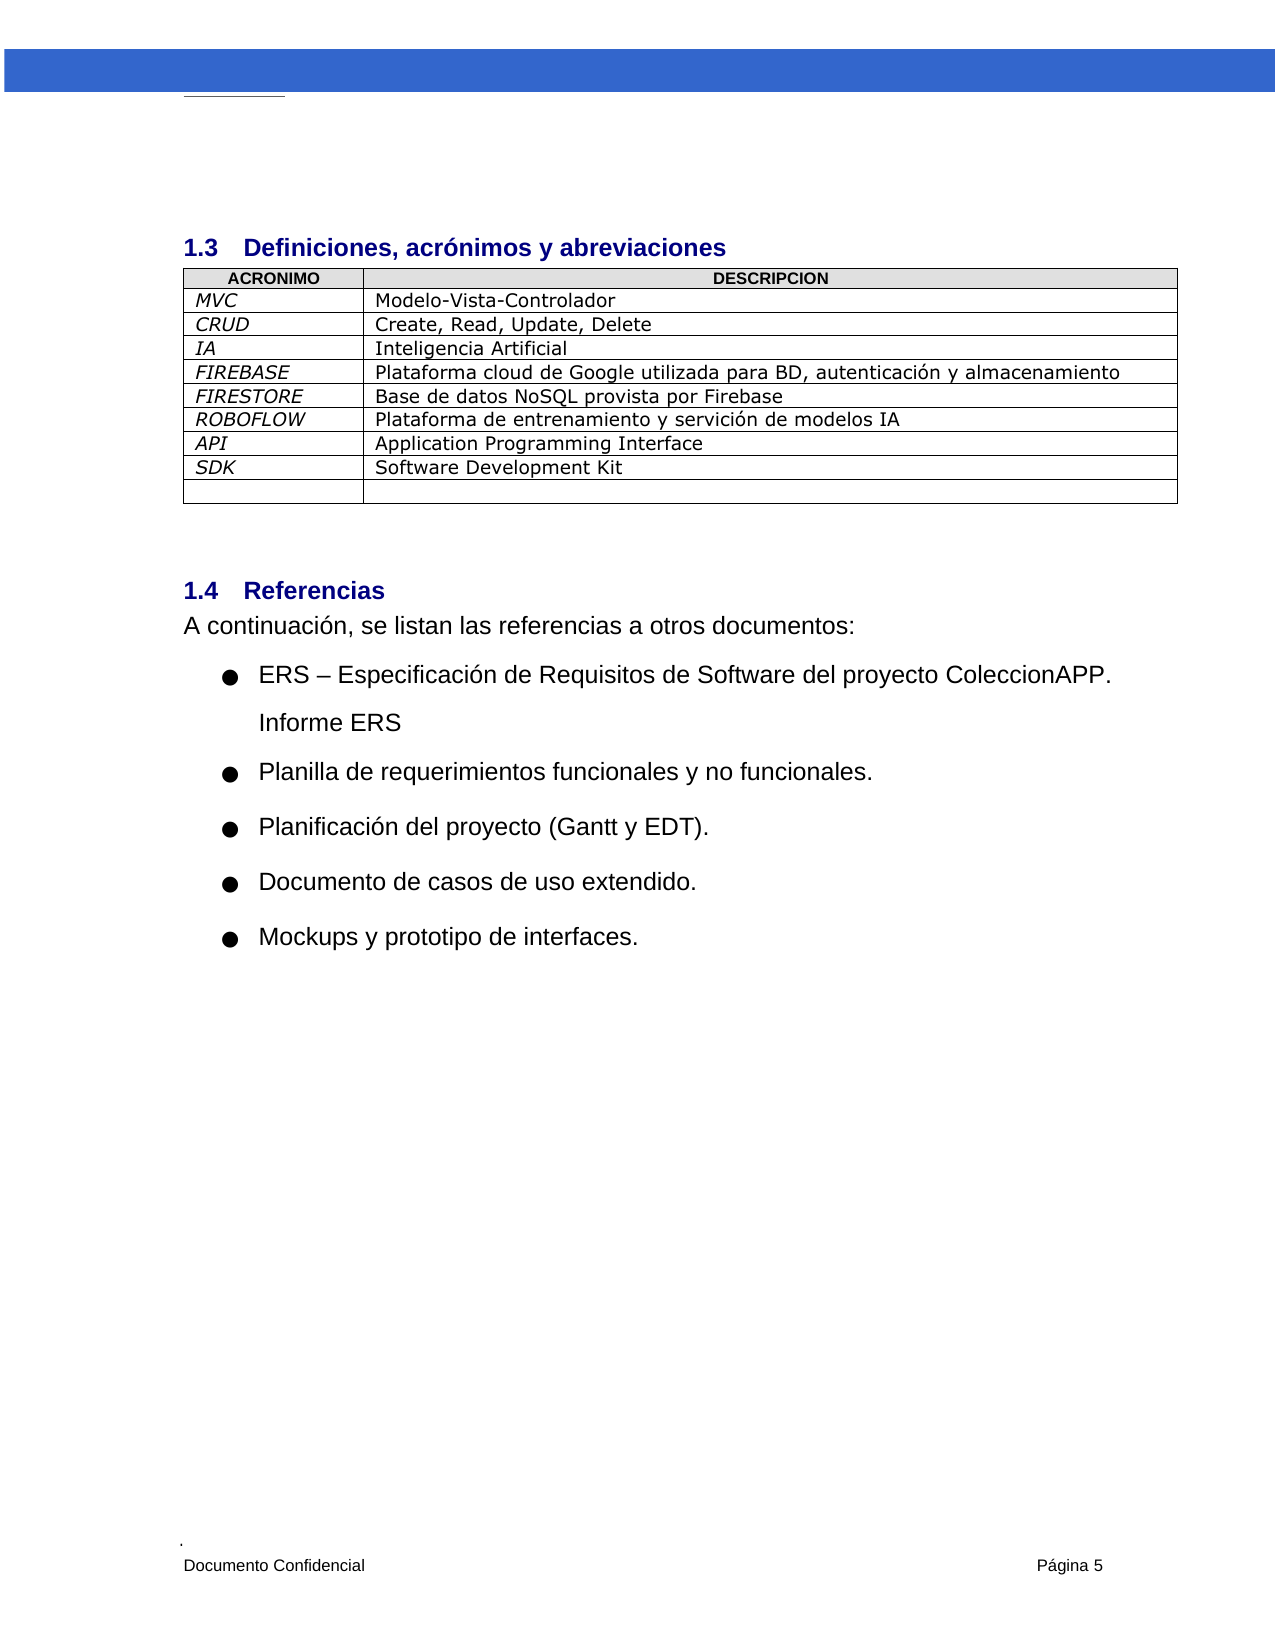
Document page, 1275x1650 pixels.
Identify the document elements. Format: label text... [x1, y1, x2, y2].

table_cell SDK [184, 456, 363, 478]
table_cell Base de datos NoSQL provista por Firebase [364, 384, 1177, 407]
list Definiciones, acrónimos y abreviaciones [183, 232, 1125, 261]
table_cell MVC [184, 289, 363, 312]
list Referencias [183, 576, 1125, 605]
table_cell IA [184, 336, 363, 359]
text A continuación, se listan las referencias a otros documentos: [183, 611, 1125, 640]
table_cell FIRESTORE [184, 384, 363, 407]
table_cell Plataforma cloud de Google utilizada para BD, autenticación y almacenamiento [364, 360, 1177, 383]
table_cell Application Programming Interface [364, 432, 1177, 455]
table_header DESCRIPCION [364, 269, 1177, 288]
list Documento de casos de uso extendido. [221, 859, 1125, 902]
table_cell Create, Read, Update, Delete [364, 313, 1177, 335]
table_cell [364, 480, 1177, 502]
list Planificación del proyecto (Gantt y EDT). [221, 804, 1125, 847]
list Mockups y prototipo de interfaces. [221, 915, 1125, 957]
table_cell Modelo-Vista-Controlador [364, 289, 1177, 312]
list ERS – Especificación de Requisitos de Software del proyecto ColeccionAPP. [221, 653, 1125, 695]
table_cell Plataforma de entrenamiento y servición de modelos IA [364, 408, 1177, 431]
table_cell API [184, 432, 363, 455]
list Planilla de requerimientos funcionales y no funcionales. [221, 749, 1125, 792]
table_cell Software Development Kit [364, 456, 1177, 478]
table_cell CRUD [184, 313, 363, 335]
table_cell [184, 480, 363, 502]
table_header ACRONIMO [184, 269, 363, 288]
text Informe ERS [258, 708, 1125, 737]
table_cell Inteligencia Artificial [364, 336, 1177, 359]
table_cell FIREBASE [184, 360, 363, 383]
table_cell ROBOFLOW [184, 408, 363, 431]
